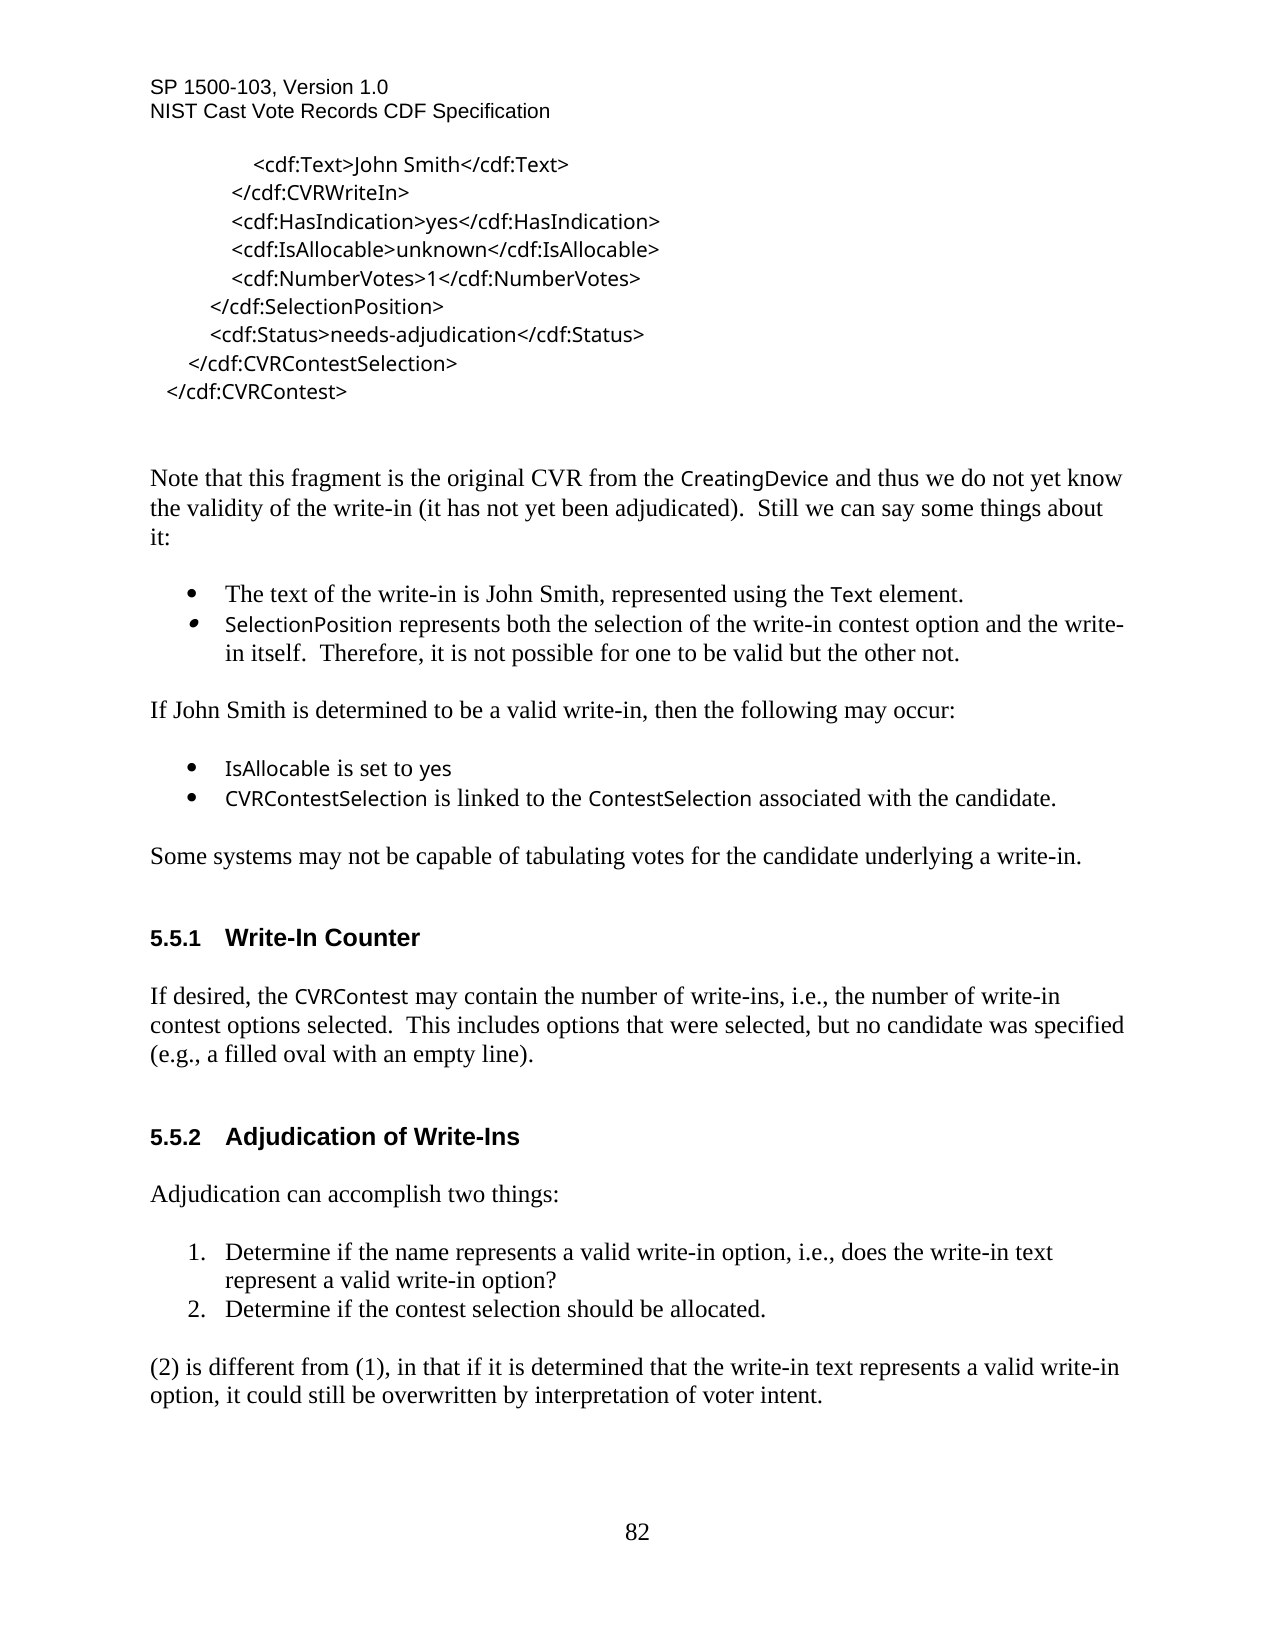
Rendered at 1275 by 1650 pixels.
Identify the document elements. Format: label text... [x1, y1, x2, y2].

text <cdf:NumberVotes>1</cdf:NumberVotes> [150, 264, 1125, 292]
list CVRContestSelection is linked to the ContestSelection associated with the candidate. [187, 783, 1125, 812]
text Adjudication can accomplish two things: [150, 1179, 1125, 1208]
text </cdf:CVRWriteIn> [150, 178, 1125, 207]
text If desired, the CVRContest may contain the number of write-ins, i.e., the number of write-in contest options selected. This includes options that were selected, but no candidate was specified (e.g., a filled oval with an empty line). [150, 981, 1125, 1068]
text </cdf:CVRContestSelection> [150, 349, 1125, 377]
text <cdf:IsAllocable>unknown</cdf:IsAllocable> [150, 235, 1125, 264]
text Some systems may not be capable of tabulating votes for the candidate underlying a write-in. [150, 841, 1125, 869]
list IsAllocable is set to yes [187, 753, 1125, 783]
subtitle Adjudication of Write-Ins [150, 1122, 1125, 1150]
text <cdf:Status>needs-adjudication</cdf:Status> [150, 321, 1125, 349]
text Note that this fragment is the original CVR from the CreatingDevice and thus we do not yet know the validity of the write-in (it has not yet been adjudicated). Still we can say some things about it: [150, 463, 1125, 550]
list The text of the write-in is John Smith, represented using the Text element. [187, 579, 1125, 609]
text <cdf:HasIndication>yes</cdf:HasIndication> [150, 207, 1125, 235]
subtitle Write-In Counter [150, 923, 1125, 952]
text </cdf:CVRContest> [150, 377, 1125, 406]
list Determine if the contest selection should be allocated. [187, 1294, 1125, 1323]
text (2) is different from (1), in that if it is determined that the write-in text represents a valid write-in option, it could still be overwritten by interpretation of voter intent. [150, 1352, 1125, 1409]
list Determine if the name represents a valid write-in option, i.e., does the write-in text represent a valid write-in option? [187, 1237, 1125, 1294]
text <cdf:Text>John Smith</cdf:Text> [150, 150, 1125, 178]
text If John Smith is determined to be a valid write-in, then the following may occur: [150, 696, 1125, 724]
list SelectionPosition represents both the selection of the write-in contest option and the write-in itself. Therefore, it is not possible for one to be valid but the other not. [187, 609, 1125, 667]
text </cdf:SelectionPosition> [150, 292, 1125, 321]
